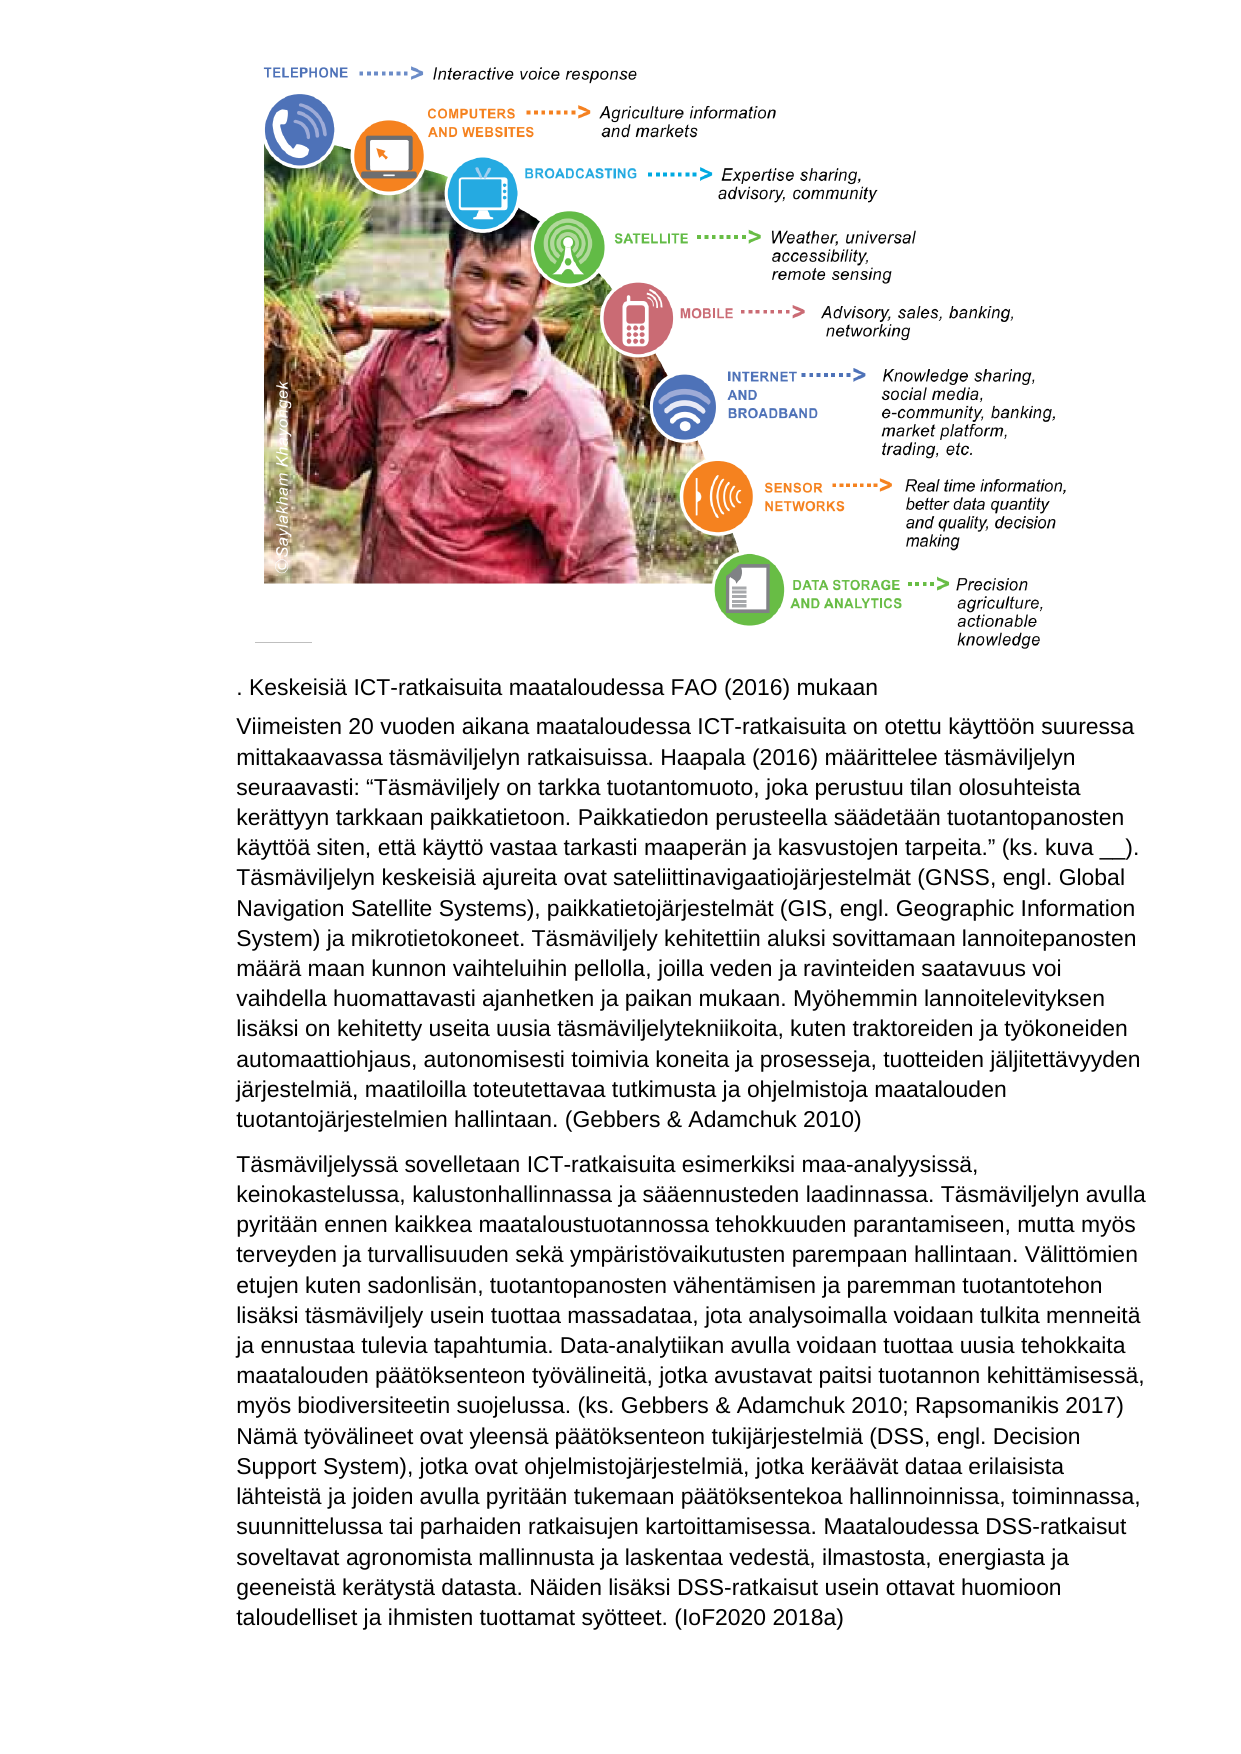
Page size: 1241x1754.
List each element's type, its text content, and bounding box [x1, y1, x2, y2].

text Viimeisten 20 vuoden aikana maataloudessa ICT-ratkaisuita on otettu käyttöön suuressa mittakaavassa täsmäviljelyn ratkaisuissa. Haapala (2016) määrittelee täsmäviljelyn seuraavasti: “Täsmäviljely on tarkka tuotantomuoto, joka perustuu tilan olosuhteista kerättyyn tarkkaan paikkatietoon. Paikkatiedon perusteella säädetään tuotantopanosten käyttöä siten, että käyttö vastaa tarkasti maaperän ja kasvustojen tarpeita.” (ks. kuva __). Täsmäviljelyn keskeisiä ajureita ovat sateliittinavigaatiojärjestelmät (GNSS, engl. Global Navigation Satellite Systems), paikkatietojärjestelmät (GIS, engl. Geographic Information System) ja mikrotietokoneet. Täsmäviljely kehitettiin aluksi sovittamaan lannoitepanosten määrä maan kunnon vaihteluihin pellolla, joilla veden ja ravinteiden saatavuus voi vaihdella huomattavasti ajanhetken ja paikan mukaan. Myöhemmin lannoitelevityksen lisäksi on kehitetty useita uusia täsmäviljelytekniikoita, kuten traktoreiden ja työkoneiden automaattiohjaus, autonomisesti toimivia koneita ja prosesseja, tuotteiden jäljitettävyyden järjestelmiä, maatiloilla toteutettavaa tutkimusta ja ohjelmistoja maatalouden tuotantojärjestelmien hallintaan. (Gebbers & Adamchuk 2010) [236, 713, 1152, 1132]
text Täsmäviljelyssä sovelletaan ICT-ratkaisuita esimerkiksi maa-analyysissä, keinokastelussa, kalustonhallinnassa ja sääennusteden laadinnassa. Täsmäviljelyn avulla pyritään ennen kaikkea maataloustuotannossa tehokkuuden parantamiseen, mutta myös terveyden ja turvallisuuden sekä ympäristövaikutusten parempaan hallintaan. Välittömien etujen kuten sadonlisän, tuotantopanosten vähentämisen ja paremman tuotantotehon lisäksi täsmäviljely usein tuottaa massadataa, jota analysoimalla voidaan tulkita menneitä ja ennustaa tulevia tapahtumia. Data-analytiikan avulla voidaan tuottaa uusia tehokkaita maatalouden päätöksenteon työvälineitä, jotka avustavat paitsi tuotannon kehittämisessä, myös biodiversiteetin suojelussa. (ks. Gebbers & Adamchuk 2010; Rapsomanikis 2017) Nämä työvälineet ovat yleensä päätöksenteon tukijärjestelmiä (DSS, engl. Decision Support System), jotka ovat ohjelmistojärjestelmiä, jotka keräävät dataa erilaisista lähteistä ja joiden avulla pyritään tukemaan päätöksentekoa hallinnoinnissa, toiminnassa, suunnittelussa tai parhaiden ratkaisujen kartoittamisessa. Maataloudessa DSS-ratkaisut soveltavat agronomista mallinnusta ja laskentaa vedestä, ilmastosta, energiasta ja geeneistä kerätystä datasta. Näiden lisäksi DSS-ratkaisut usein ottavat huomioon taloudelliset ja ihmisten tuottamat syötteet. (IoF2020 2018a) [236, 1151, 1152, 1630]
picture [255, 59, 1082, 661]
